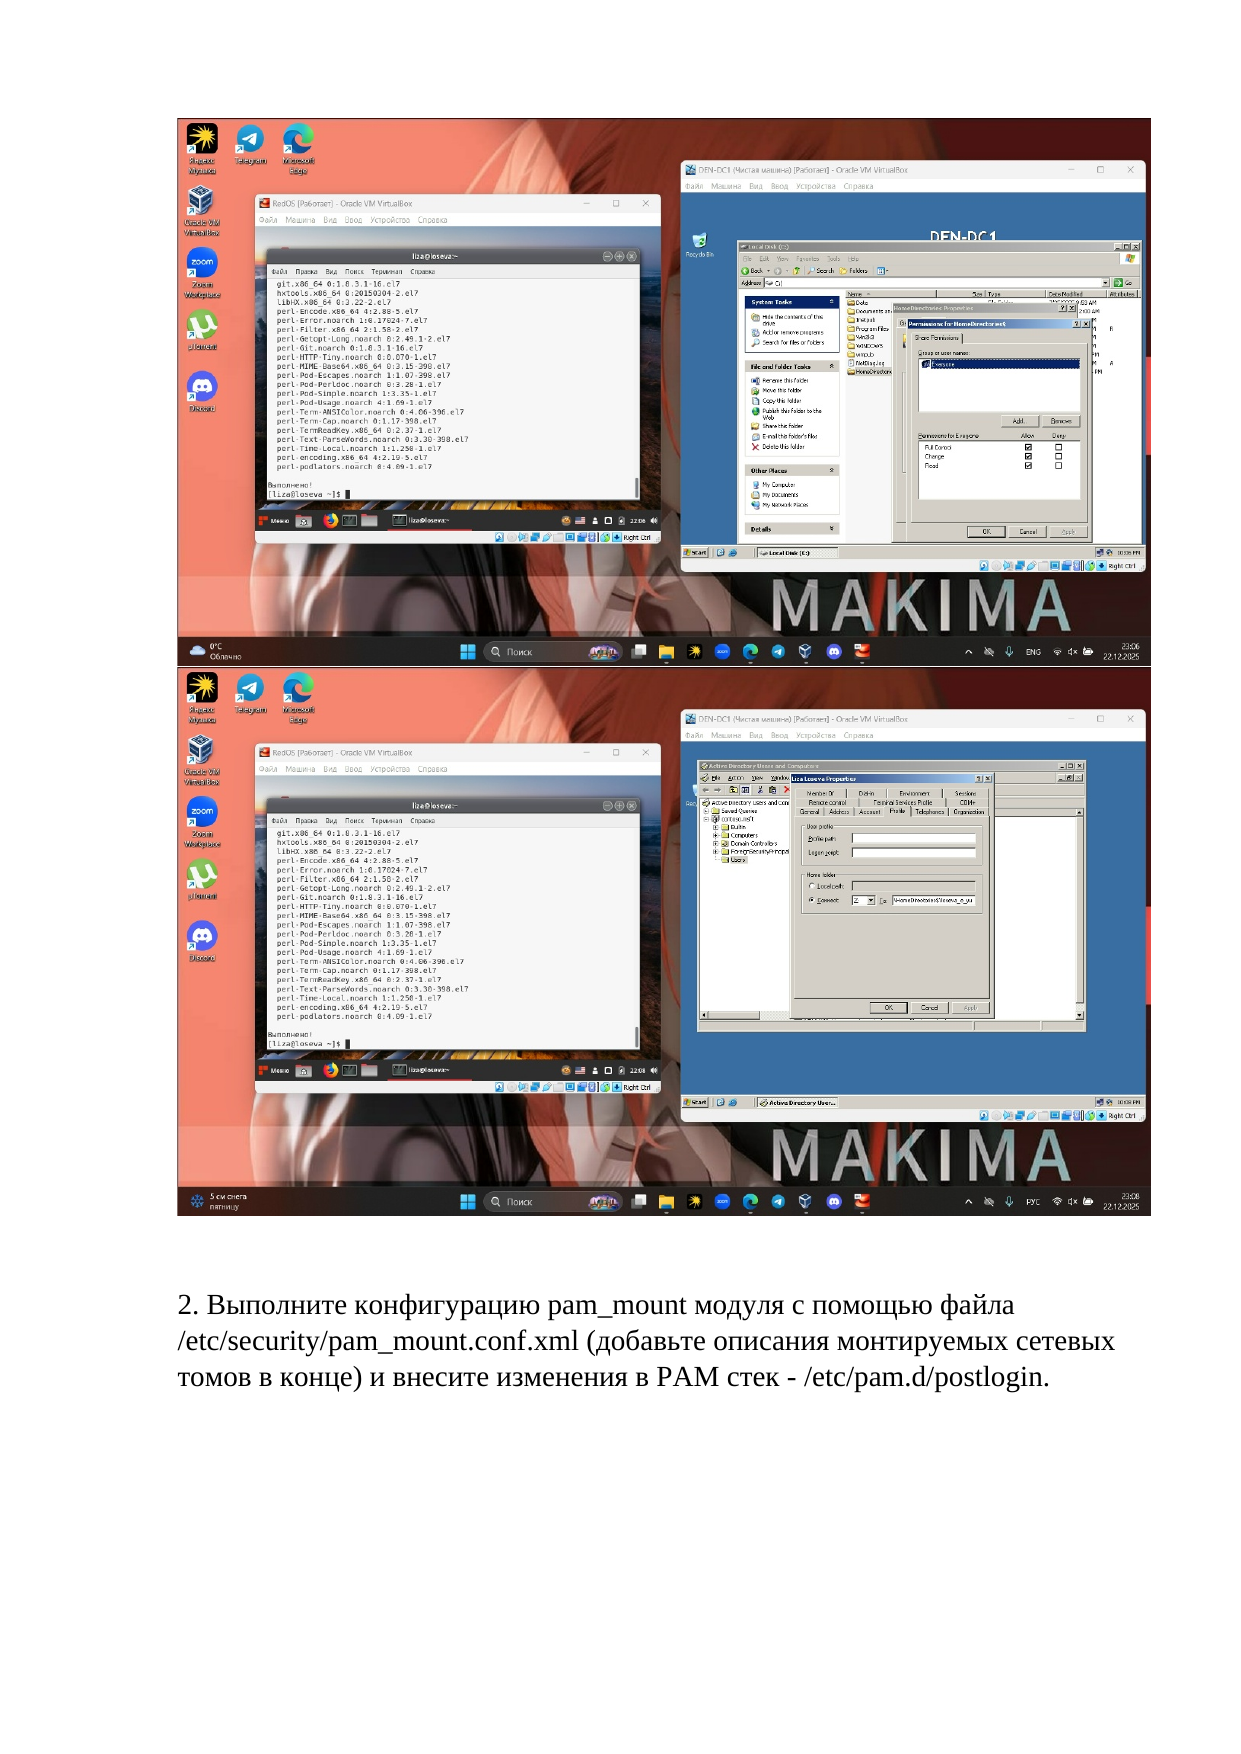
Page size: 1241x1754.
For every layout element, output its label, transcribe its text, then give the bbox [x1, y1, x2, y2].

picture [177, 667, 1151, 1216]
picture [177, 118, 1151, 666]
text 2. Выполните конфигурацию pam_mount модуля с помощью файла /etc/security/pam_mount.conf.xml (добавьте описания монтируемых сетевых томов в конце) и внесите изменения в PAM стек - /etc/pam.d/postlogin. [177, 1287, 1152, 1393]
